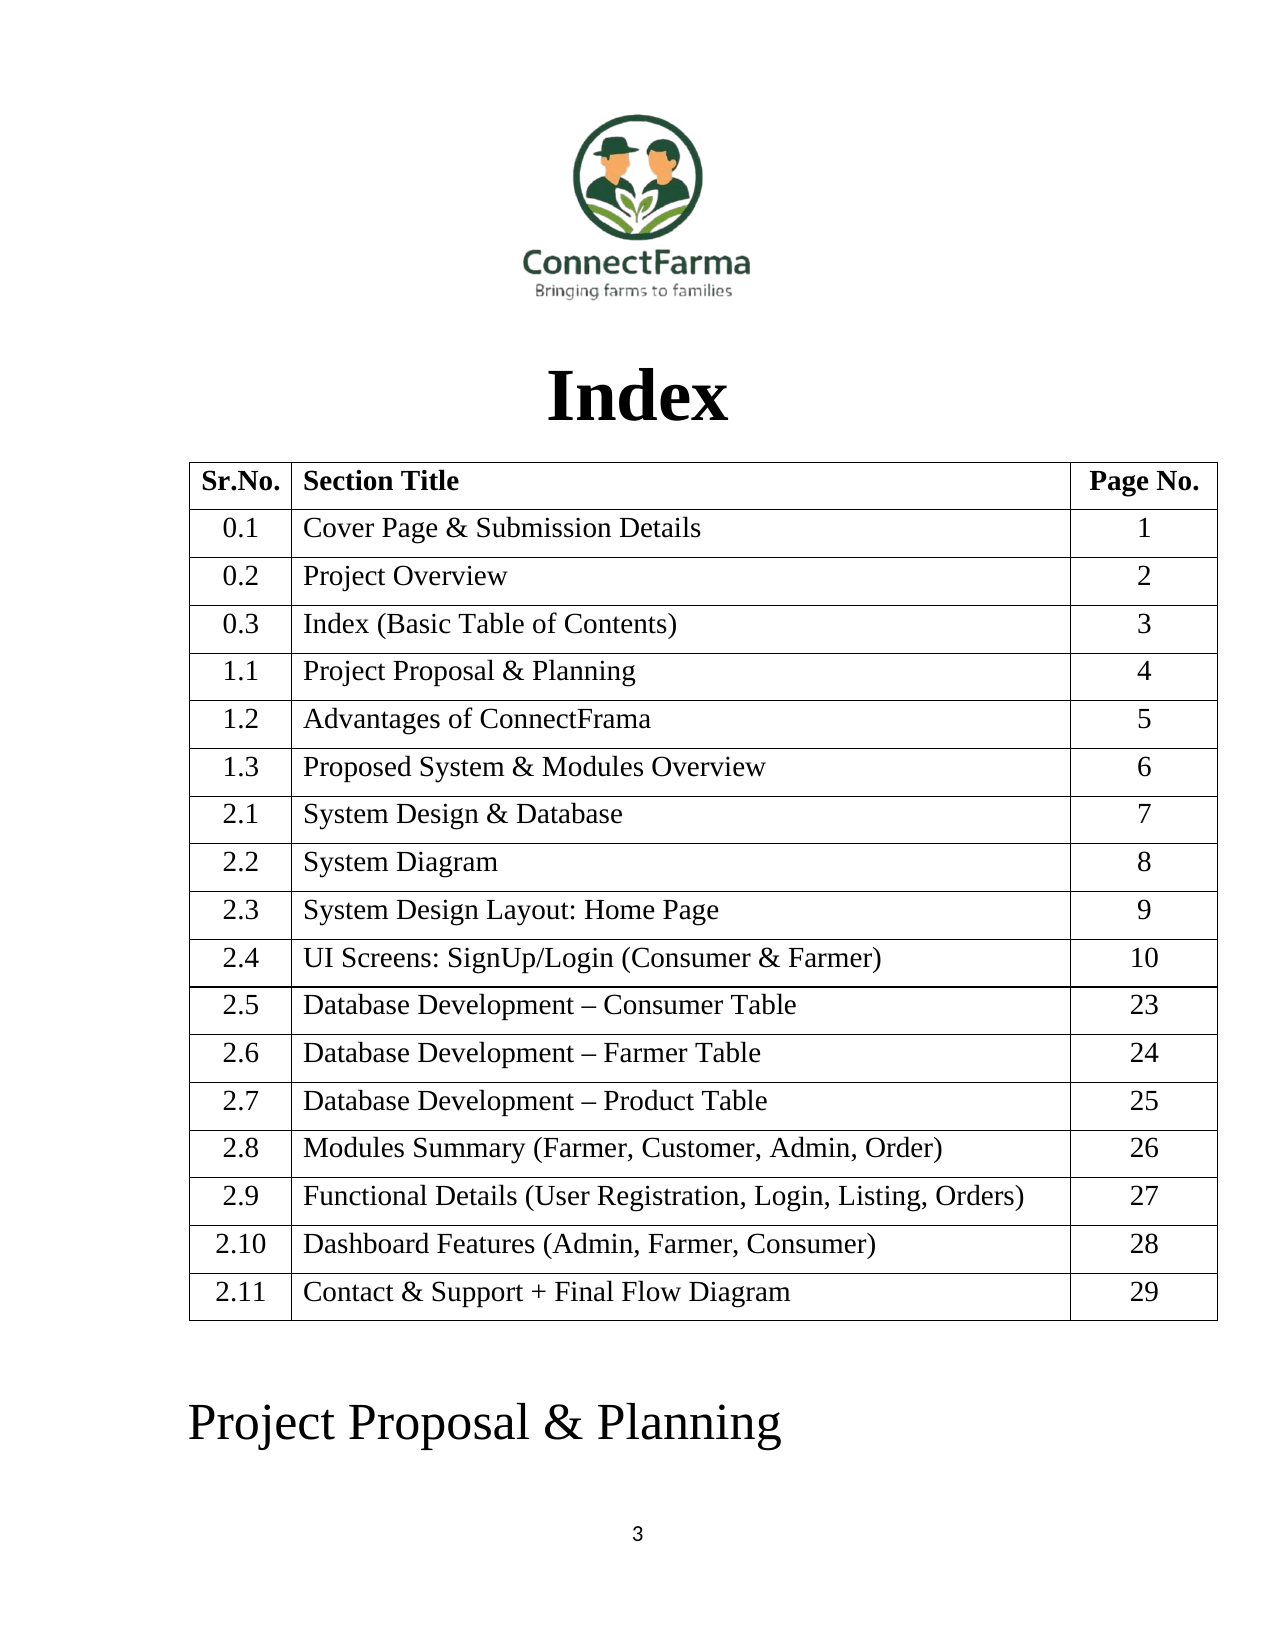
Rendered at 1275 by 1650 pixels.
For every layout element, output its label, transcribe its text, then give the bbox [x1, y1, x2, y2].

subtitle Project Proposal & Planning [187, 1391, 1087, 1451]
table_header [188, 460, 1251, 1323]
picture [495, 75, 780, 351]
text Index [187, 350, 1087, 437]
